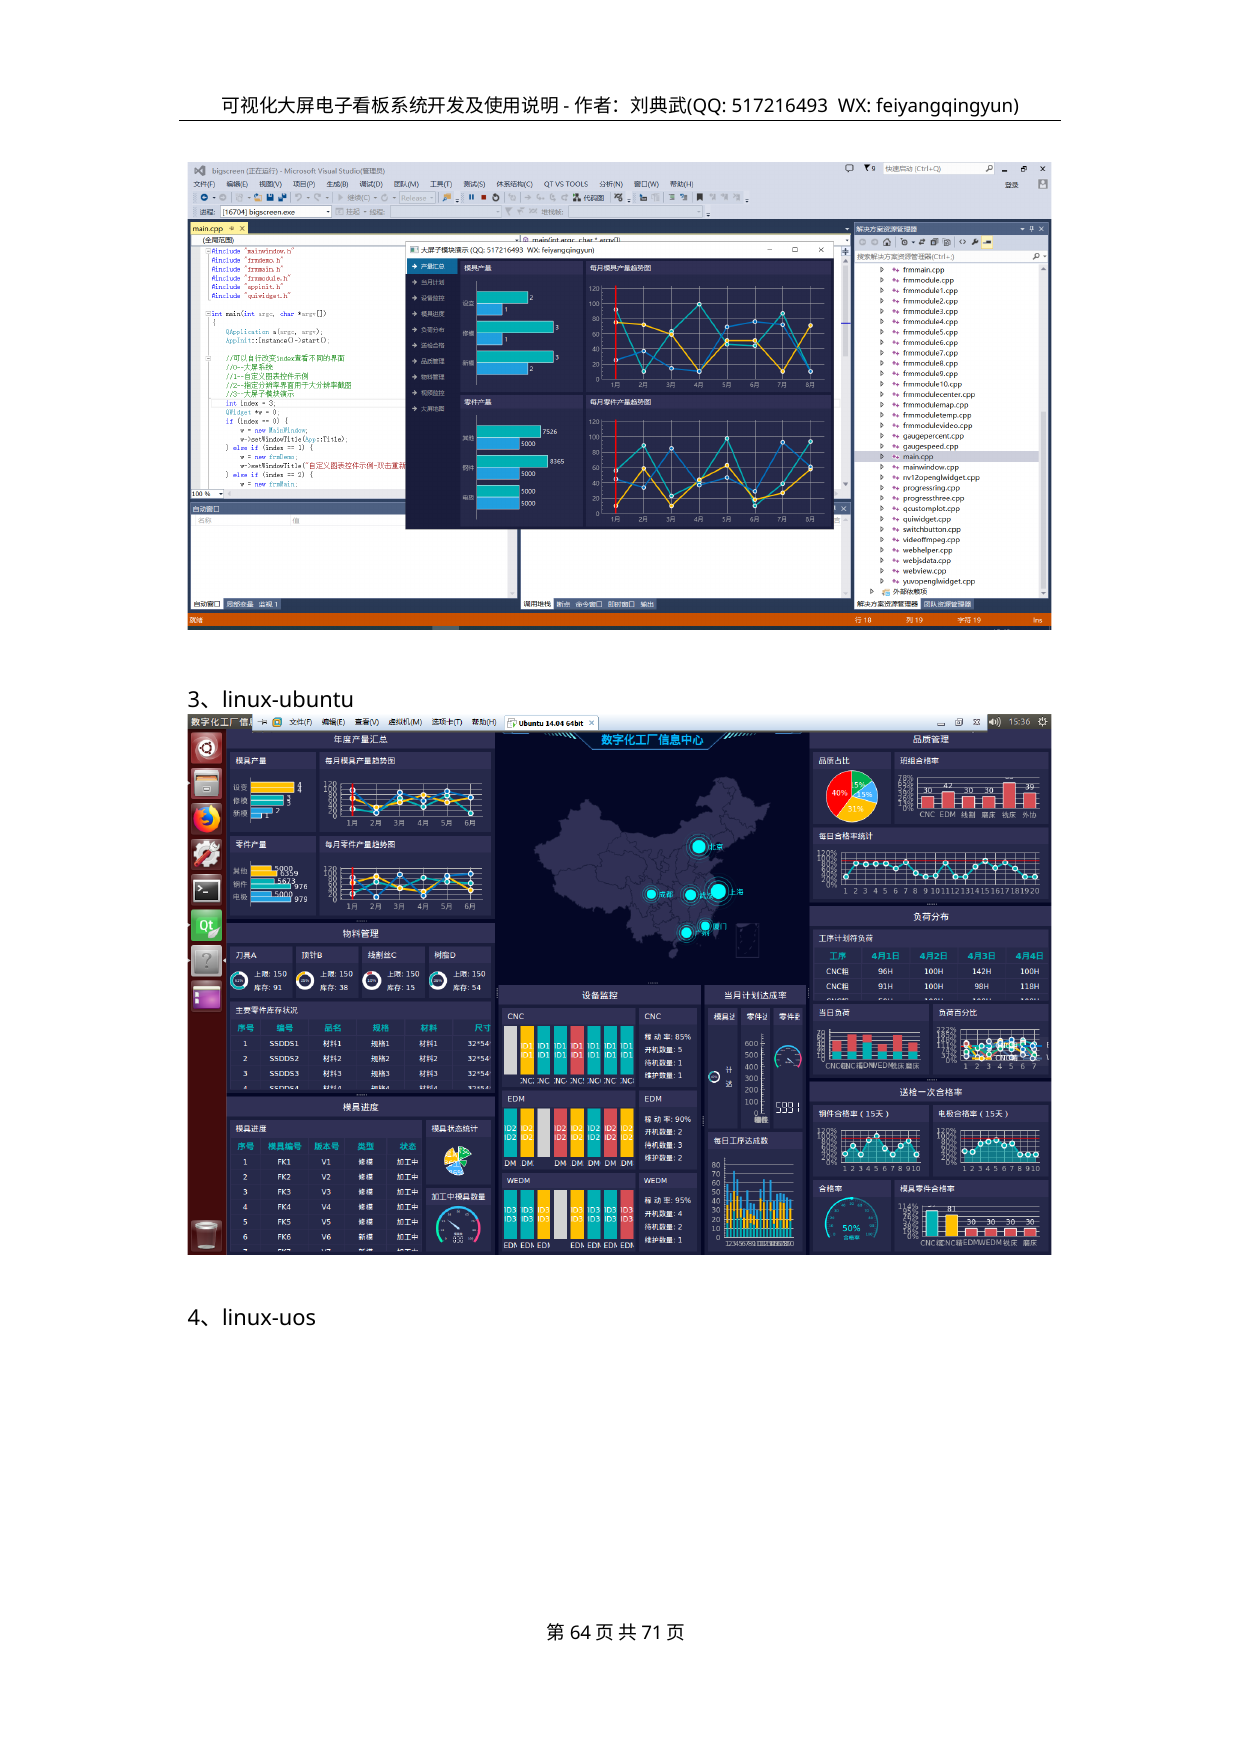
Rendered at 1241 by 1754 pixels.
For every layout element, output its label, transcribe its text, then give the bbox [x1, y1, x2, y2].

text 4、linux-uos [187, 1299, 1053, 1332]
text 3、linux-ubuntu [187, 682, 1053, 714]
picture [187, 162, 1052, 630]
picture [187, 714, 1052, 1255]
